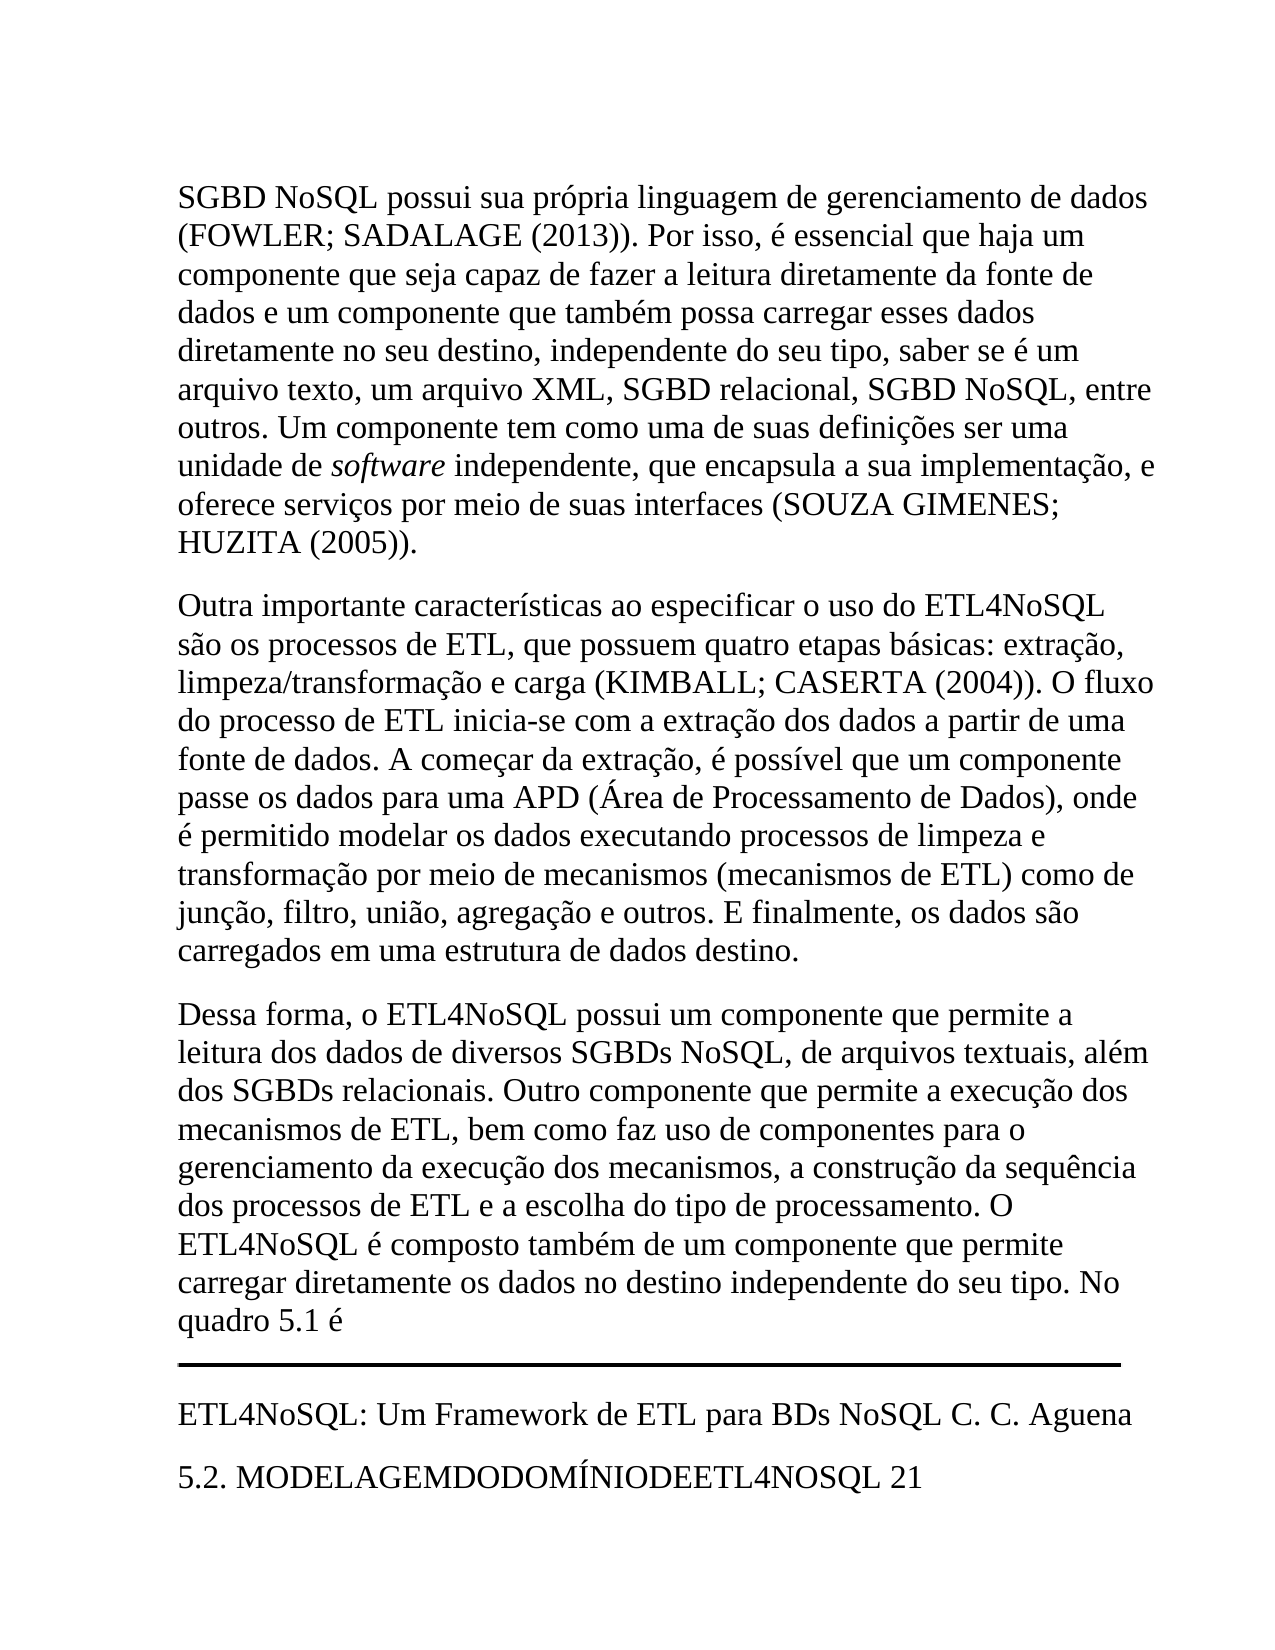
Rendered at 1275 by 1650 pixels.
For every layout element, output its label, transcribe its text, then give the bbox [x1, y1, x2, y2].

text Outra importante características ao especificar o uso do ETL4NoSQL são os processos de ETL, que possuem quatro etapas básicas: extração, limpeza/transformação e carga (KIMBALL; CASERTA (2004)). O fluxo do processo de ETL inicia-se com a extração dos dados a partir de uma fonte de dados. A começar da extração, é possível que um componente passe os dados para uma APD (Área de Processamento de Dados), onde é permitido modelar os dados executando processos de limpeza e transformação por meio de mecanismos (mecanismos de ETL) como de junção, filtro, união, agregação e outros. E finalmente, os dados são carregados em uma estrutura de dados destino. [177, 586, 1157, 969]
text 5.2. MODELAGEMDODOMÍNIODEETL4NOSQL 21 [177, 1458, 1157, 1496]
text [177, 177, 1157, 561]
text Dessa forma, o ETL4NoSQL possui um componente que permite a leitura dos dados de diversos SGBDs NoSQL, de arquivos textuais, além dos SGBDs relacionais. Outro componente que permite a execução dos mecanismos de ETL, bem como faz uso de componentes para o gerenciamento da execução dos mecanismos, a construção da sequência dos processos de ETL e a escolha do tipo de processamento. O ETL4NoSQL é composto também de um componente que permite carregar diretamente os dados no destino independente do seu tipo. No quadro 5.1 é [177, 994, 1157, 1339]
text ETL4NoSQL: Um Framework de ETL para BDs NoSQL C. C. Aguena [177, 1394, 1157, 1433]
picture [177, 1363, 1123, 1367]
